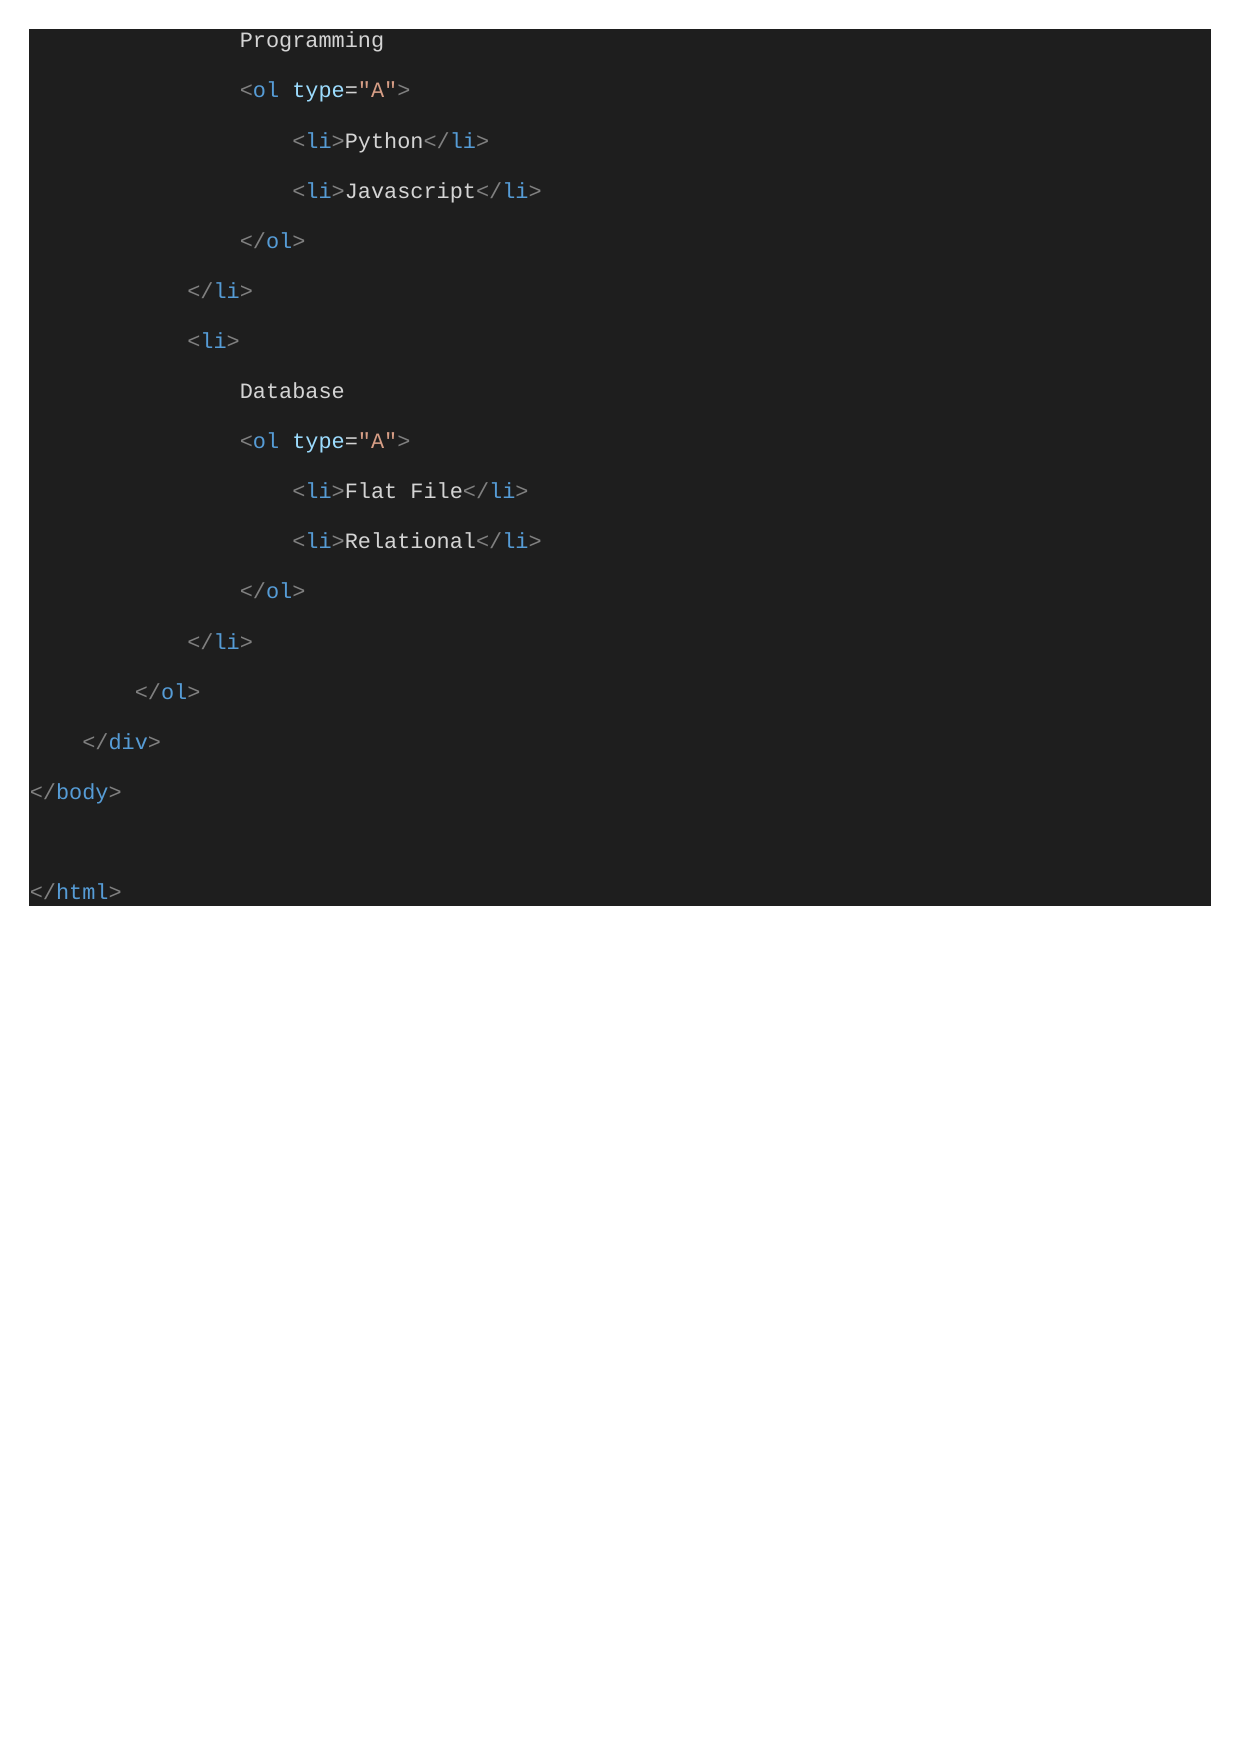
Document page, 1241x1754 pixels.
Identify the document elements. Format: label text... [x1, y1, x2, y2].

text <li> [29, 330, 1211, 355]
text </ol> [29, 681, 1211, 706]
text Database [29, 380, 1211, 405]
text </ol> [29, 581, 1211, 606]
text </li> [29, 280, 1211, 305]
text <li>Python</li> [29, 130, 1211, 154]
text <li>Flat File</li> [29, 481, 1211, 505]
text <ol type="A"> [29, 80, 1211, 104]
text </body> [29, 781, 1211, 806]
text </ol> [29, 230, 1211, 255]
text Programming [29, 29, 1211, 54]
text <li>Javascript</li> [29, 180, 1211, 205]
text </html> [29, 881, 1211, 906]
text </li> [29, 631, 1211, 656]
text <li>Relational</li> [29, 531, 1211, 555]
text </div> [29, 731, 1211, 756]
text <ol type="A"> [29, 430, 1211, 455]
